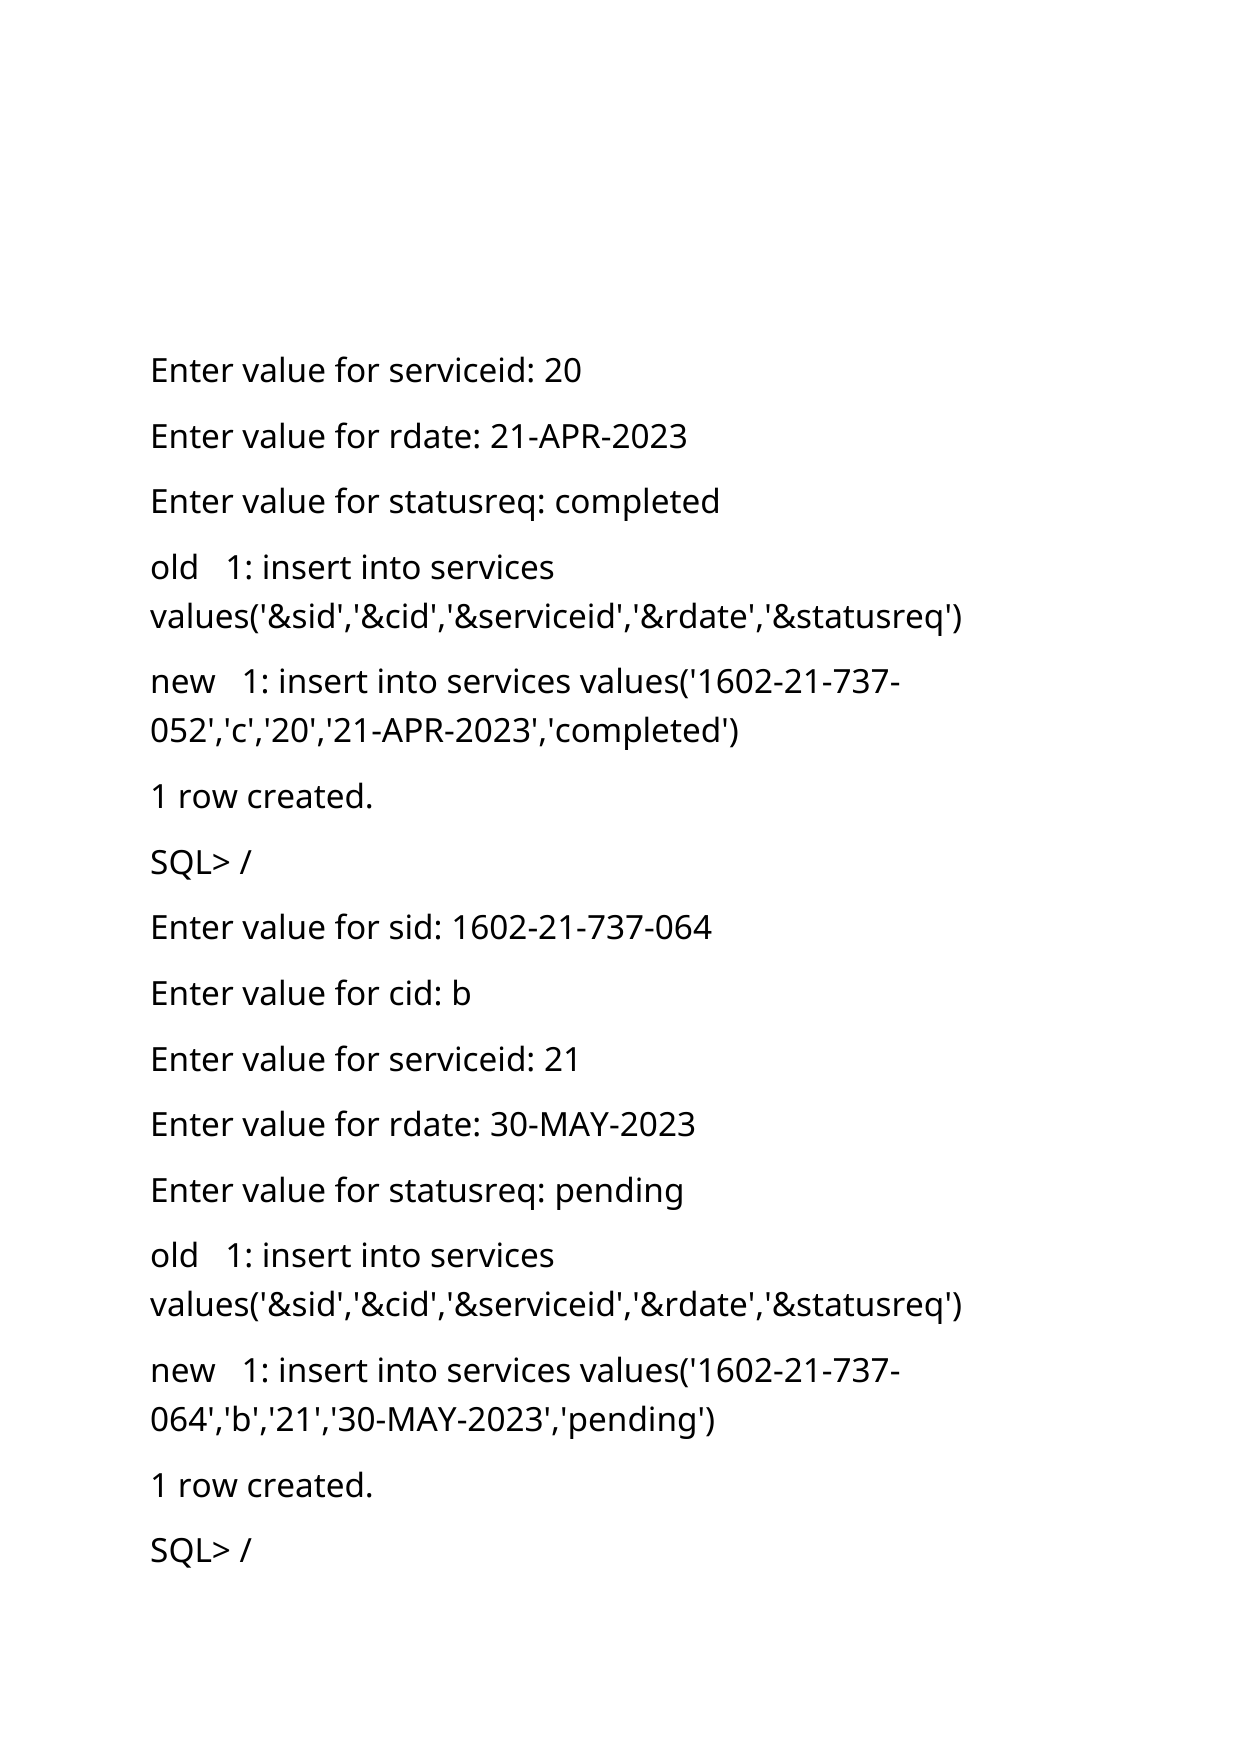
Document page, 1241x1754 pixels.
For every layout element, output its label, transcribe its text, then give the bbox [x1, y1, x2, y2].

text Enter value for statusreq: completed [150, 478, 1090, 523]
text SQL> / [150, 1527, 1090, 1572]
text Enter value for cid: b [150, 970, 1090, 1015]
text Enter value for rdate: 21-APR-2023 [150, 412, 1090, 458]
text new 1: insert into services values('1602-21-737-052','c','20','21-APR-2023','completed') [150, 658, 1090, 753]
text Enter value for serviceid: 20 [150, 347, 1090, 392]
text Enter value for rdate: 30-MAY-2023 [150, 1101, 1090, 1146]
text Enter value for sid: 1602-21-737-064 [150, 904, 1090, 949]
text SQL> / [150, 838, 1090, 884]
text 1 row created. [150, 1461, 1090, 1507]
text new 1: insert into services values('1602-21-737-064','b','21','30-MAY-2023','pending') [150, 1347, 1090, 1441]
text 1 row created. [150, 773, 1090, 818]
text old 1: insert into services values('&sid','&cid','&serviceid','&rdate','&statusreq') [150, 1232, 1090, 1327]
text Enter value for serviceid: 21 [150, 1035, 1090, 1081]
text Enter value for statusreq: pending [150, 1167, 1090, 1212]
text old 1: insert into services values('&sid','&cid','&serviceid','&rdate','&statusreq') [150, 544, 1090, 638]
